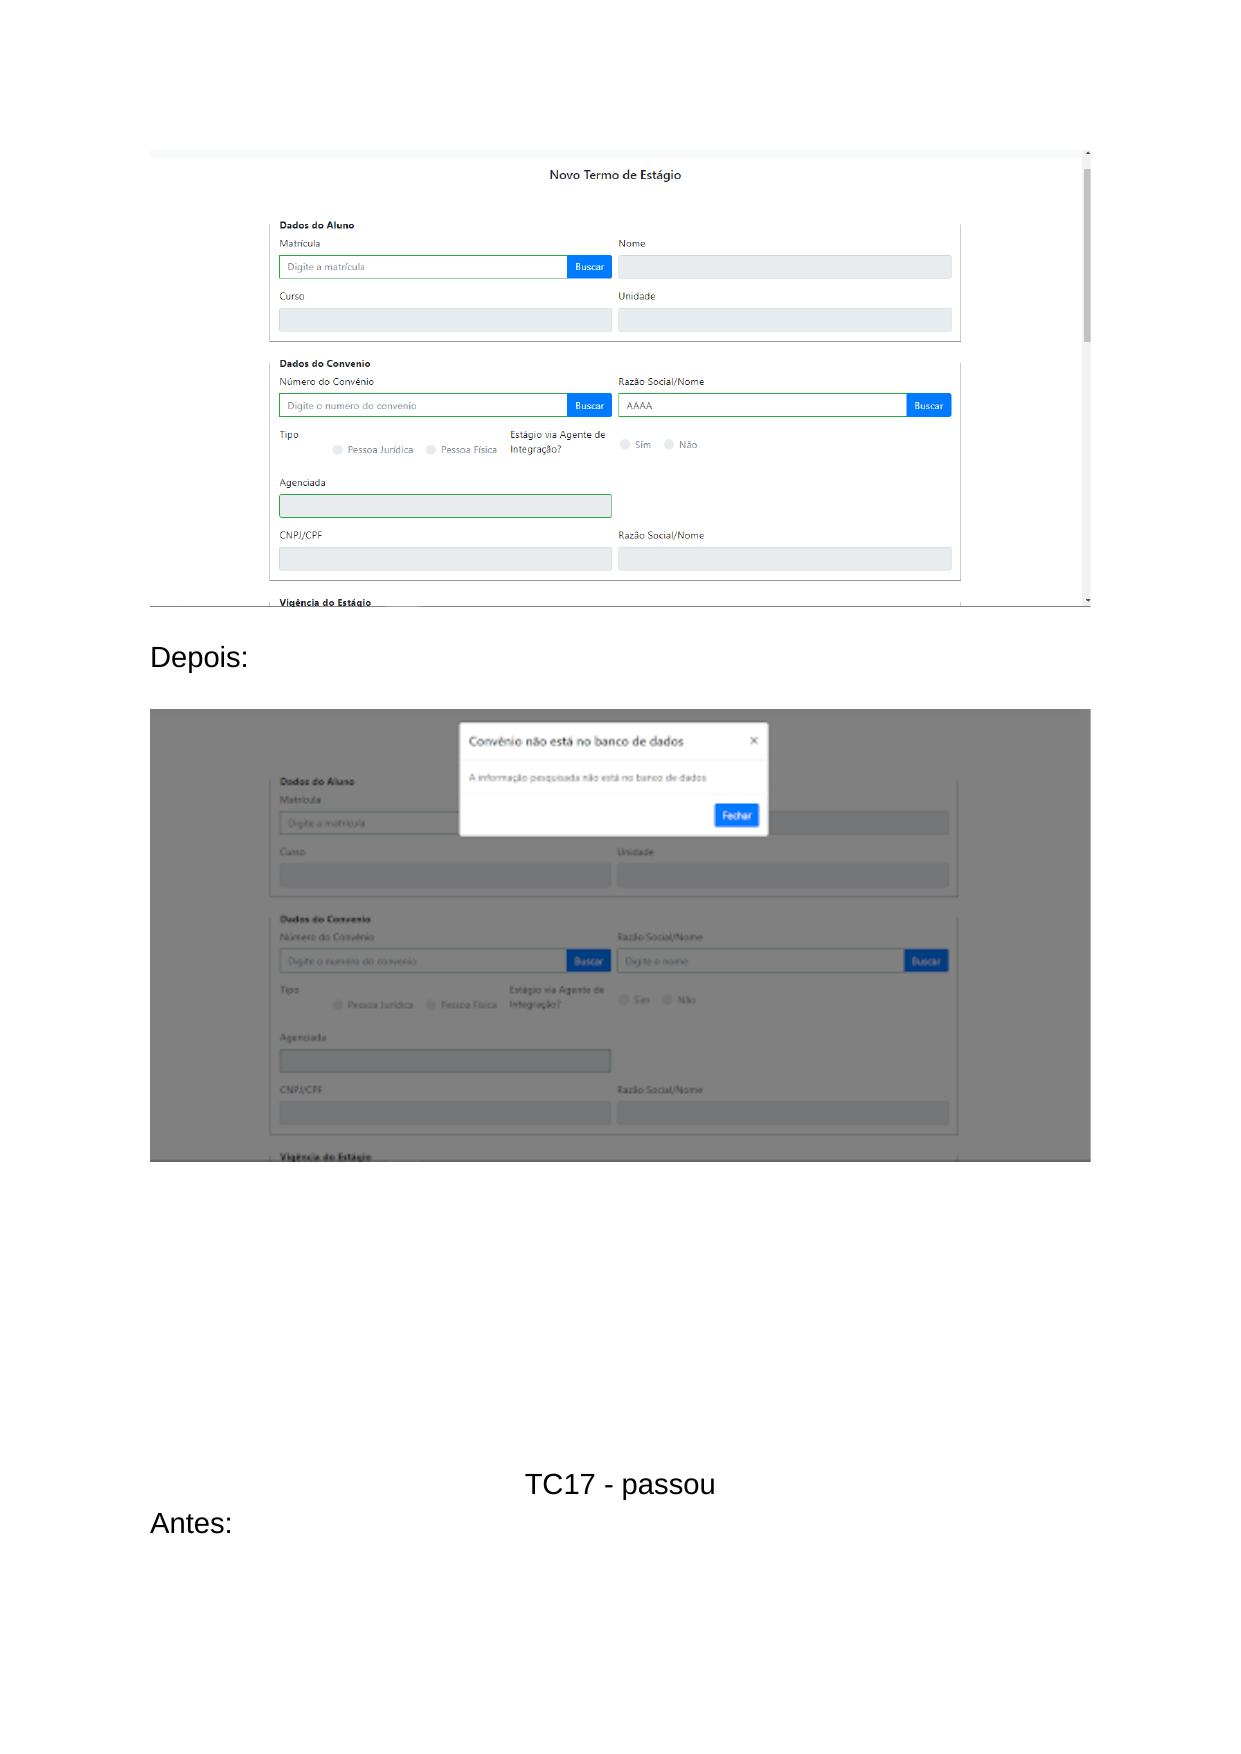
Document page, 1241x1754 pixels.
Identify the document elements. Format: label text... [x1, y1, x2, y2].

text Depois: [150, 640, 1090, 674]
text Antes: [150, 1506, 1090, 1539]
picture [150, 150, 1091, 607]
picture [150, 709, 1091, 1162]
text TC17 - passou [150, 1467, 1090, 1501]
